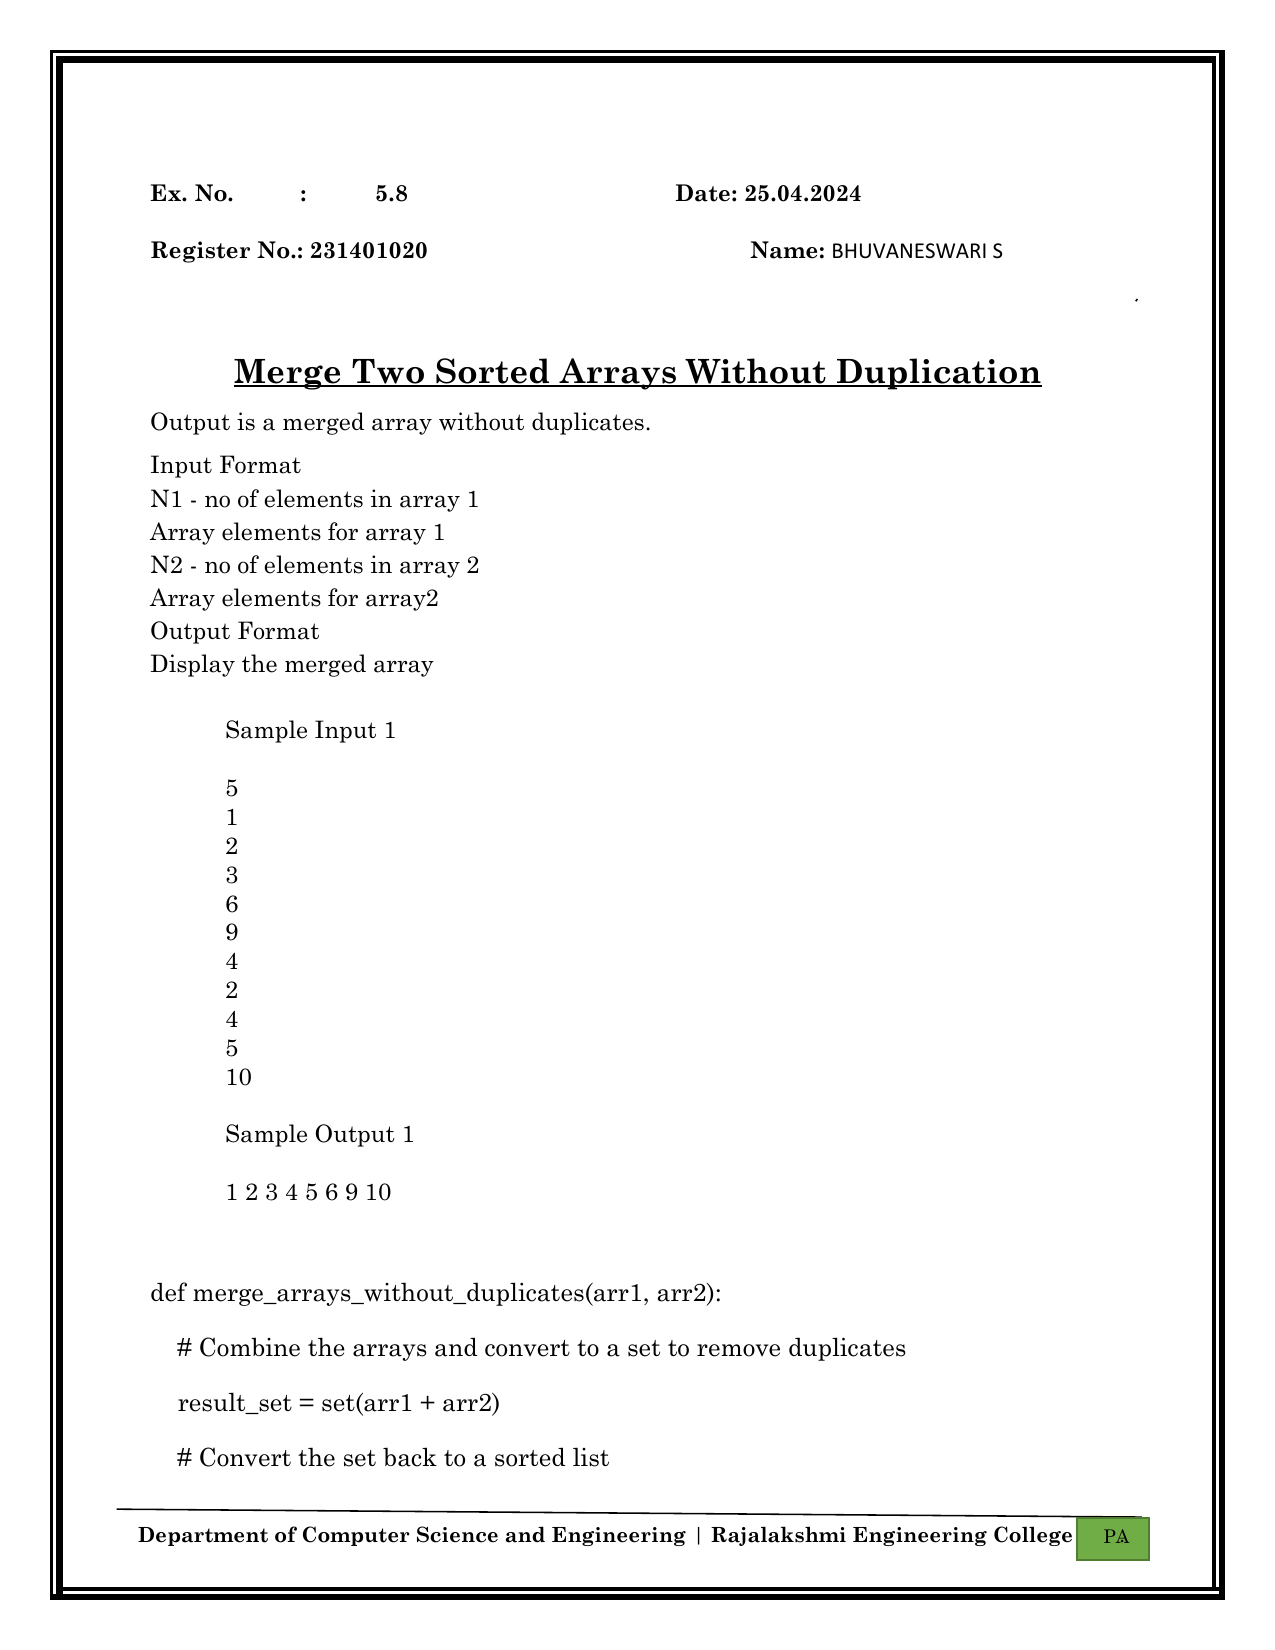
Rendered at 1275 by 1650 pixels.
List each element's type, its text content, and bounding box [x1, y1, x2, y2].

text Register No.: 231401020 Name: BHUVANESWARI S [150, 236, 1125, 264]
text Array elements for array2 [150, 583, 1125, 612]
text 5 [225, 1033, 1125, 1061]
text 2 [225, 975, 1125, 1004]
text 1 [225, 802, 1125, 831]
text Sample Output 1 [225, 1119, 1125, 1148]
text Output is a merged array without duplicates. [150, 407, 1125, 436]
text 3 [225, 859, 1125, 888]
text 5 [225, 773, 1125, 802]
text 6 [225, 888, 1125, 917]
text 4 [225, 946, 1125, 975]
text 9 [225, 917, 1125, 946]
text Output Format [150, 616, 1125, 645]
text Ex. No. : 5.8 Date: 25.04.2024 [150, 179, 1125, 207]
text 4 [225, 1004, 1125, 1033]
text Merge Two Sorted Arrays Without Duplication [150, 350, 1125, 390]
text # Combine the arrays and convert to a set to remove duplicates [150, 1331, 1125, 1361]
text 2 [225, 831, 1125, 859]
text result_set = set(arr1 + arr2) [150, 1386, 1125, 1417]
text 1 2 3 4 5 6 9 10 [150, 1177, 1125, 1206]
text Input Format [150, 450, 1125, 479]
text Array elements for array 1 [150, 516, 1125, 545]
text 10 [225, 1061, 1125, 1090]
text def merge_arrays_without_duplicates(arr1, arr2): [150, 1276, 1125, 1306]
text N1 - no of elements in array 1 [150, 483, 1125, 512]
text Sample Input 1 [225, 715, 1125, 744]
text Display the merged array [150, 649, 1125, 678]
text N2 - no of elements in array 2 [150, 549, 1125, 578]
text # Convert the set back to a sorted list [150, 1442, 1125, 1472]
